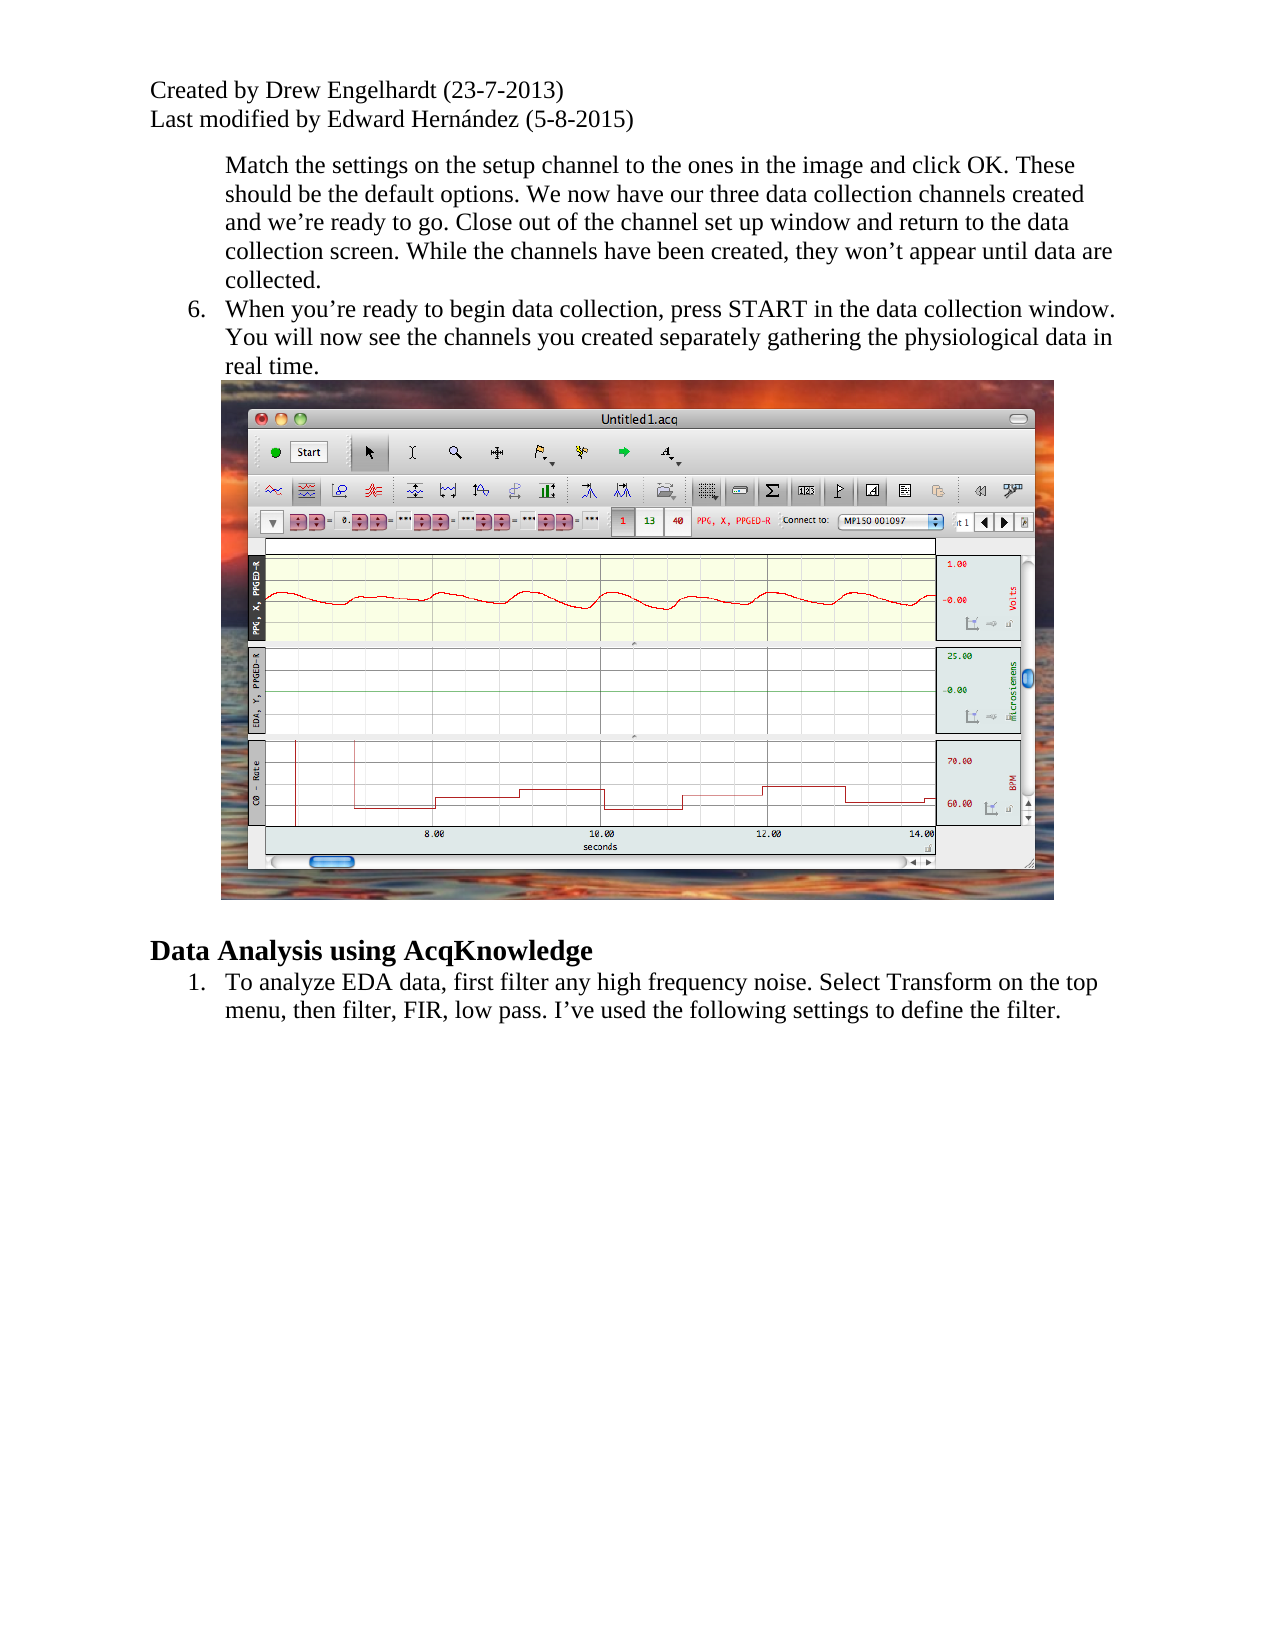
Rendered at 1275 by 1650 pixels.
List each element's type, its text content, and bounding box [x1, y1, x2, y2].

picture [221, 380, 1054, 900]
text Data Analysis using AcqKnowledge [150, 933, 1125, 967]
text Match the settings on the setup channel to the ones in the image and click OK. These should be the default options. We now have our three data collection channels created and we’re ready to go. Close out of the channel set up window and return to the data collection screen. While the channels have been created, they won’t appear until data are collected. [225, 150, 1125, 294]
list To analyze EDA data, first filter any high frequency noise. Select Transform on the top menu, then filter, FIR, low pass. I’ve used the following settings to define the filter. [187, 967, 1125, 1024]
list When you’re ready to begin data collection, press START in the data collection window. You will now see the channels you created separately gathering the physiological data in real time. [187, 294, 1125, 380]
